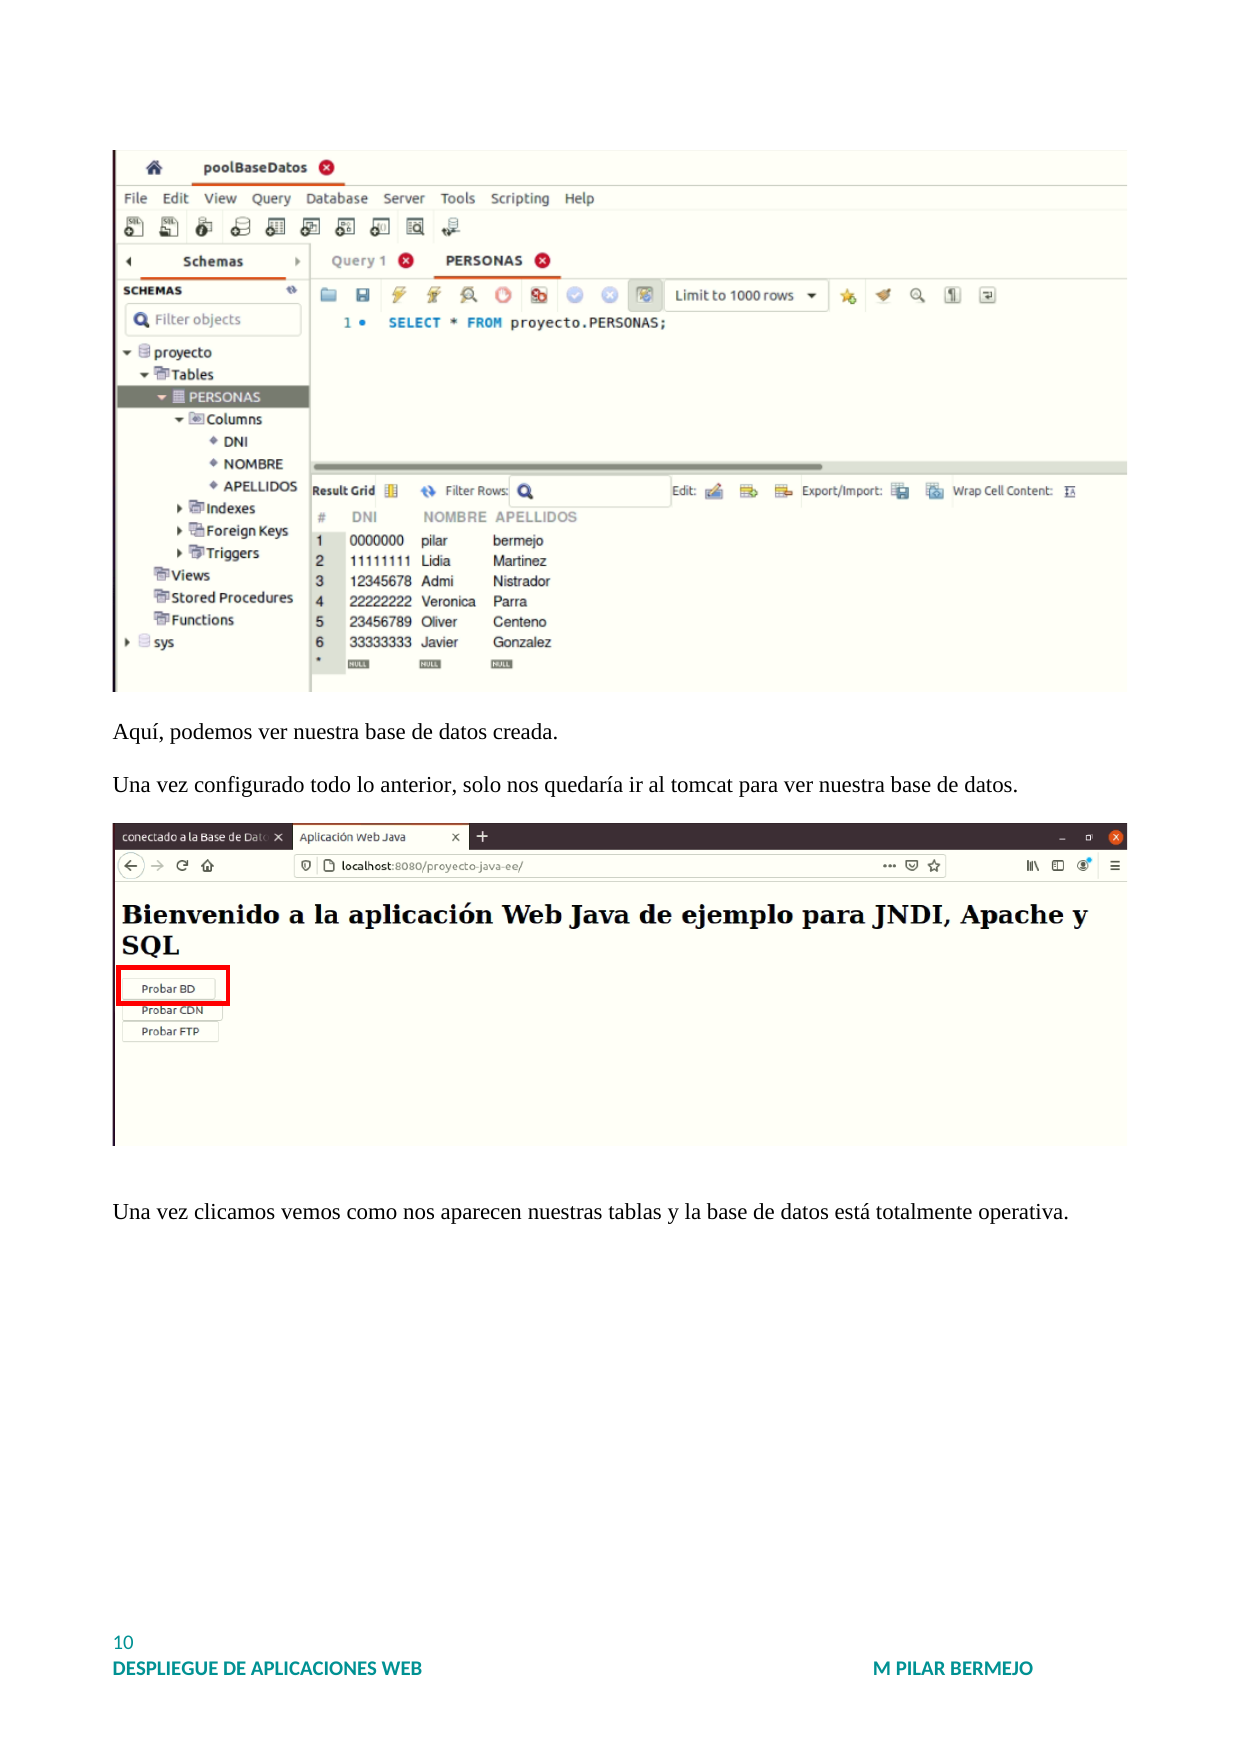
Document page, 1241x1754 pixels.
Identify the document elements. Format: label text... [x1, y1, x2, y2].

text Una vez clicamos vemos como nos aparecen nuestras tablas y la base de datos está totalmente operativa. [112, 1198, 1128, 1224]
text Aquí, podemos ver nuestra base de datos creada. [112, 718, 1128, 745]
text Una vez configurado todo lo anterior, solo nos quedaría ir al tomcat para ver nuestra base de datos. [112, 771, 1128, 797]
picture [112, 823, 1128, 1146]
picture [112, 150, 1128, 692]
